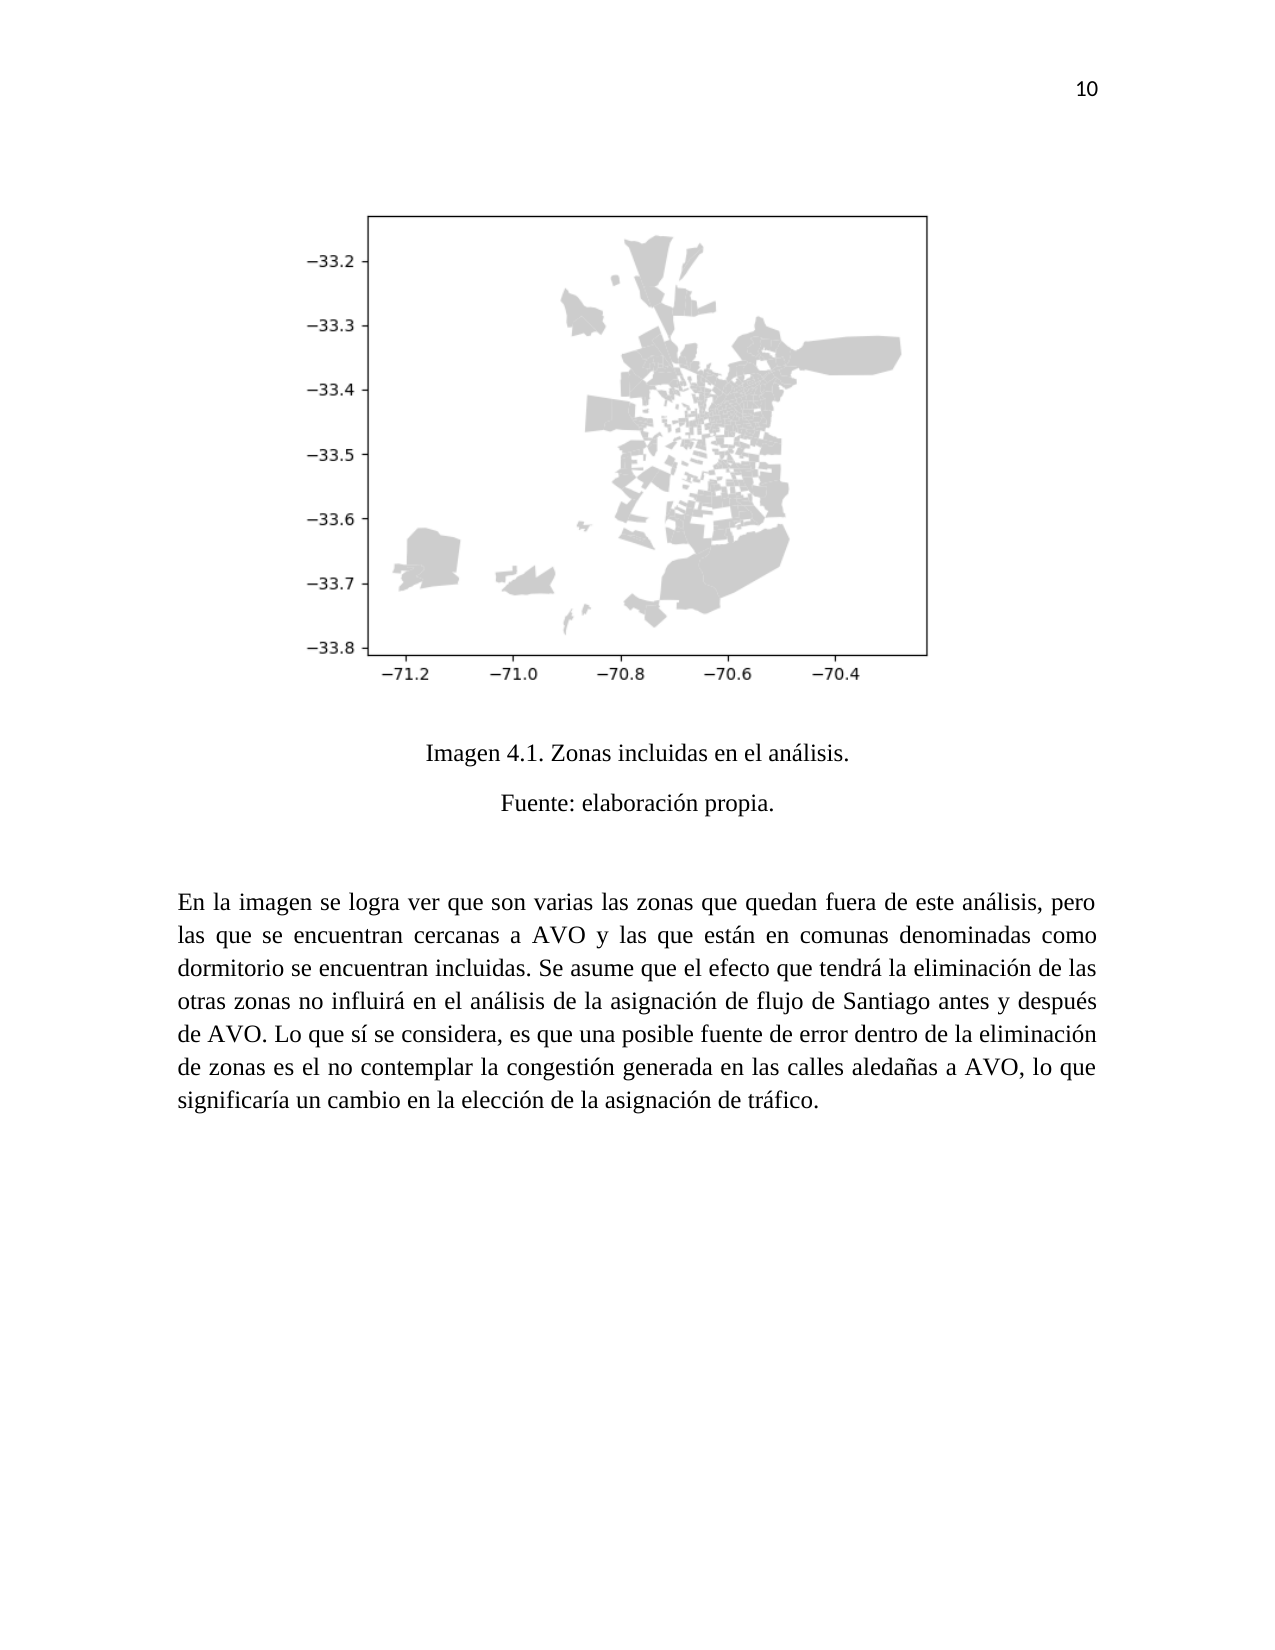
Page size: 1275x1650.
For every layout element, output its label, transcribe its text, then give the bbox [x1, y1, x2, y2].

text Fuente: elaboración propia. [177, 788, 1098, 817]
text En la imagen se logra ver que son varias las zonas que quedan fuera de este análisis, pero las que se encuentran cercanas a AVO y las que están en comunas denominadas como dormitorio se encuentran incluidas. Se asume que el efecto que tendrá la eliminación de las otras zonas no influirá en el análisis de la asignación de flujo de Santiago antes y después de AVO. Lo que sí se considera, es que una posible fuente de error dentro de la eliminación de zonas es el no contemplar la congestión generada en las calles aledañas a AVO, lo que significaría un cambio en la elección de la asignación de tráfico. [177, 887, 1098, 1114]
picture [257, 147, 1018, 718]
text Imagen 4.1. Zonas incluidas en el análisis. [177, 738, 1098, 767]
